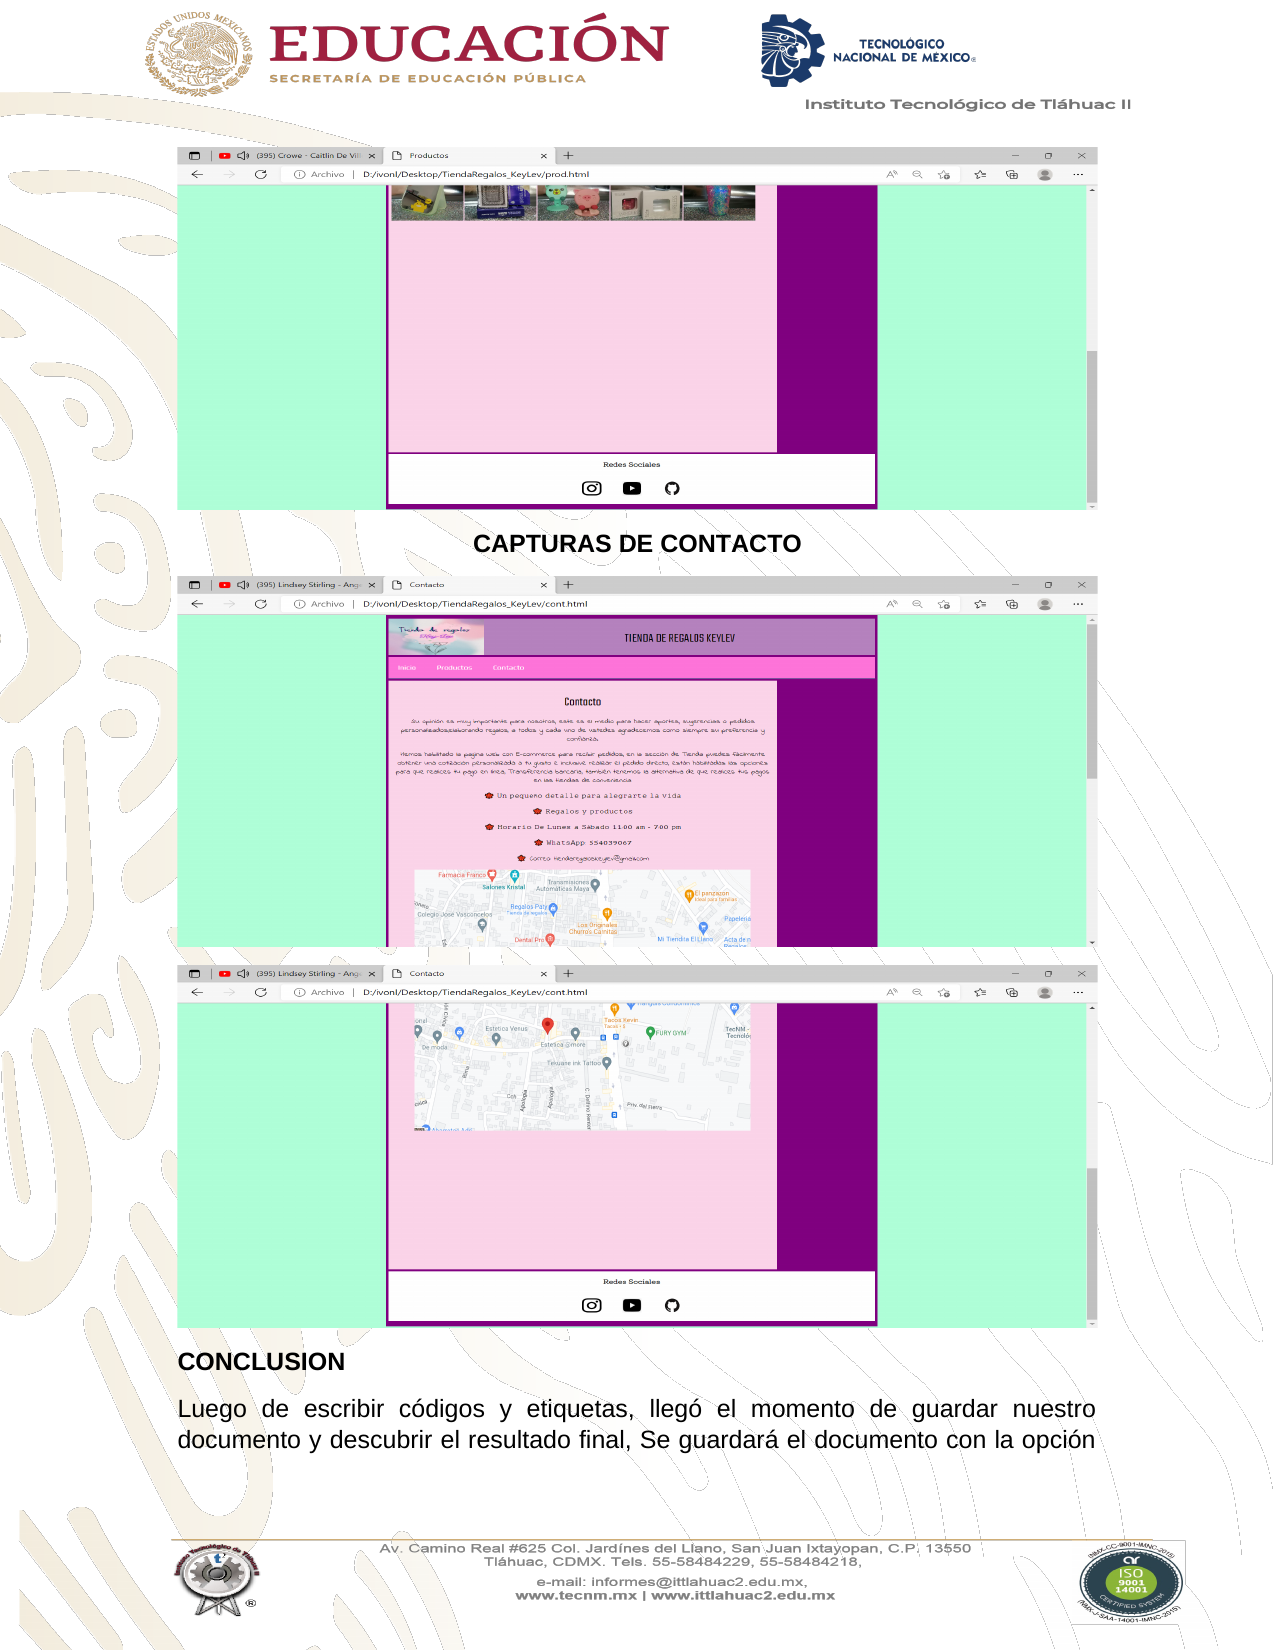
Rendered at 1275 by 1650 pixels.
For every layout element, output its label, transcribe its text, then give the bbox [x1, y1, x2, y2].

picture [0, 12, 1273, 1650]
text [177, 1394, 1098, 1454]
text CAPTURAS DE CONTACTO [177, 529, 1098, 558]
text CONCLUSION [177, 1347, 1098, 1375]
